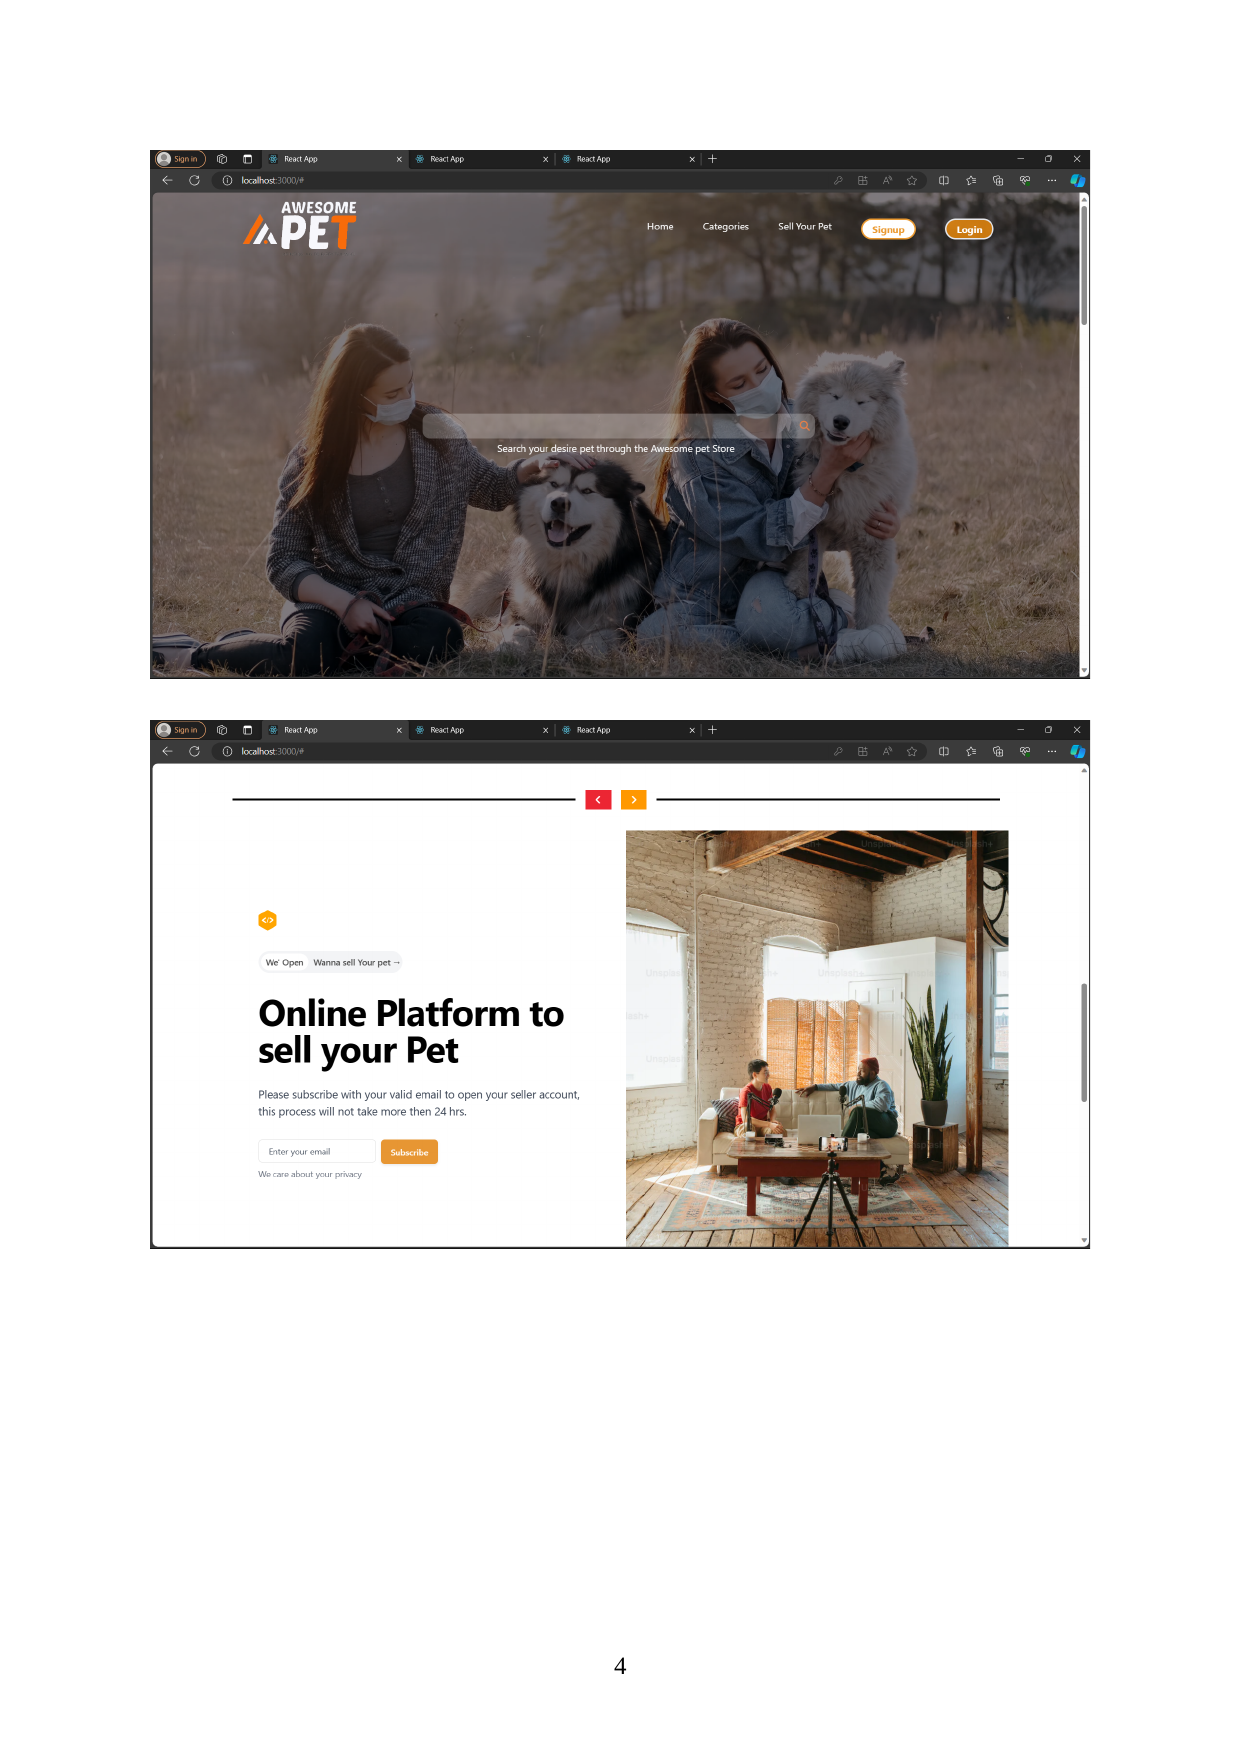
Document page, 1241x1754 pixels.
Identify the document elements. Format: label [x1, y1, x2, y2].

picture [150, 720, 1091, 1249]
picture [150, 150, 1091, 679]
